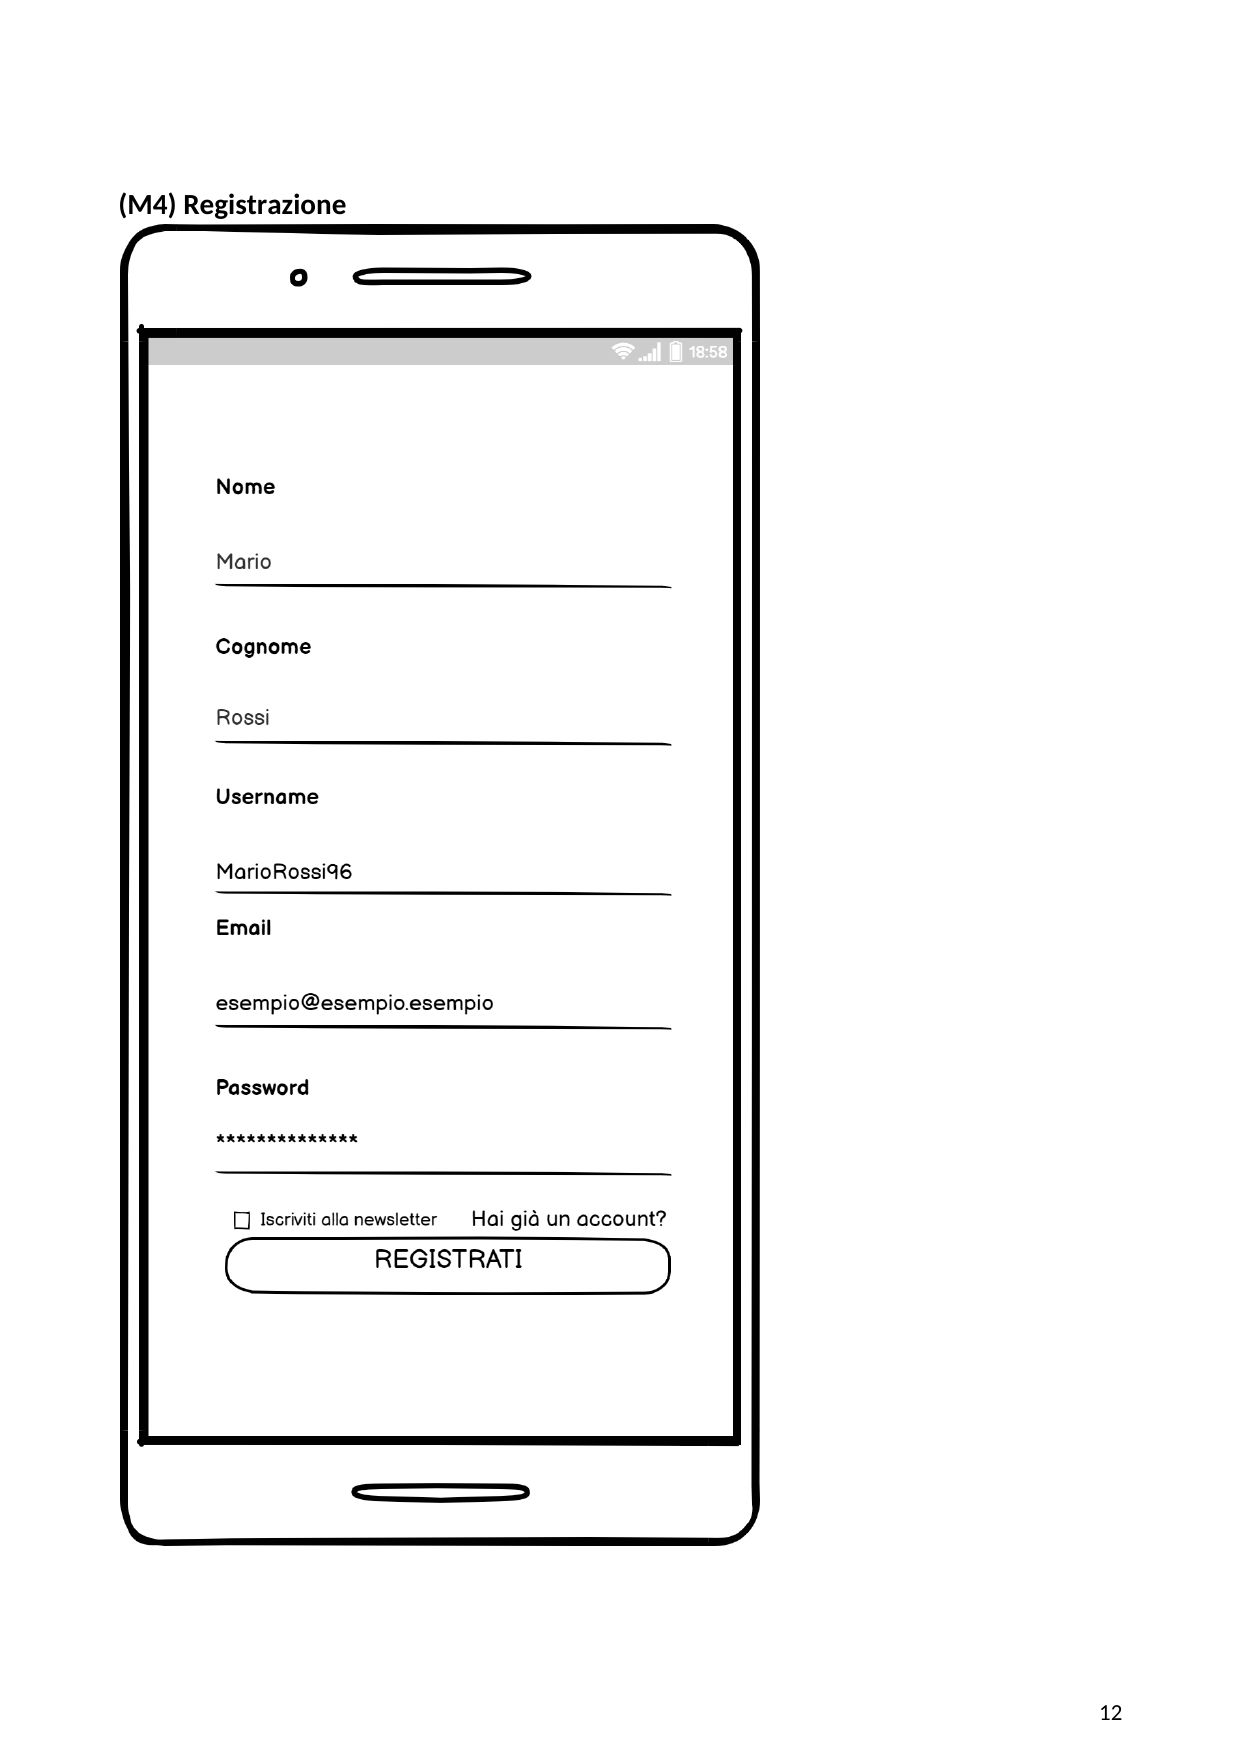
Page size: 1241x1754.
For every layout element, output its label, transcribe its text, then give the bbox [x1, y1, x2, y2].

text (M4) Registrazione [118, 186, 1122, 222]
picture [118, 224, 846, 1546]
